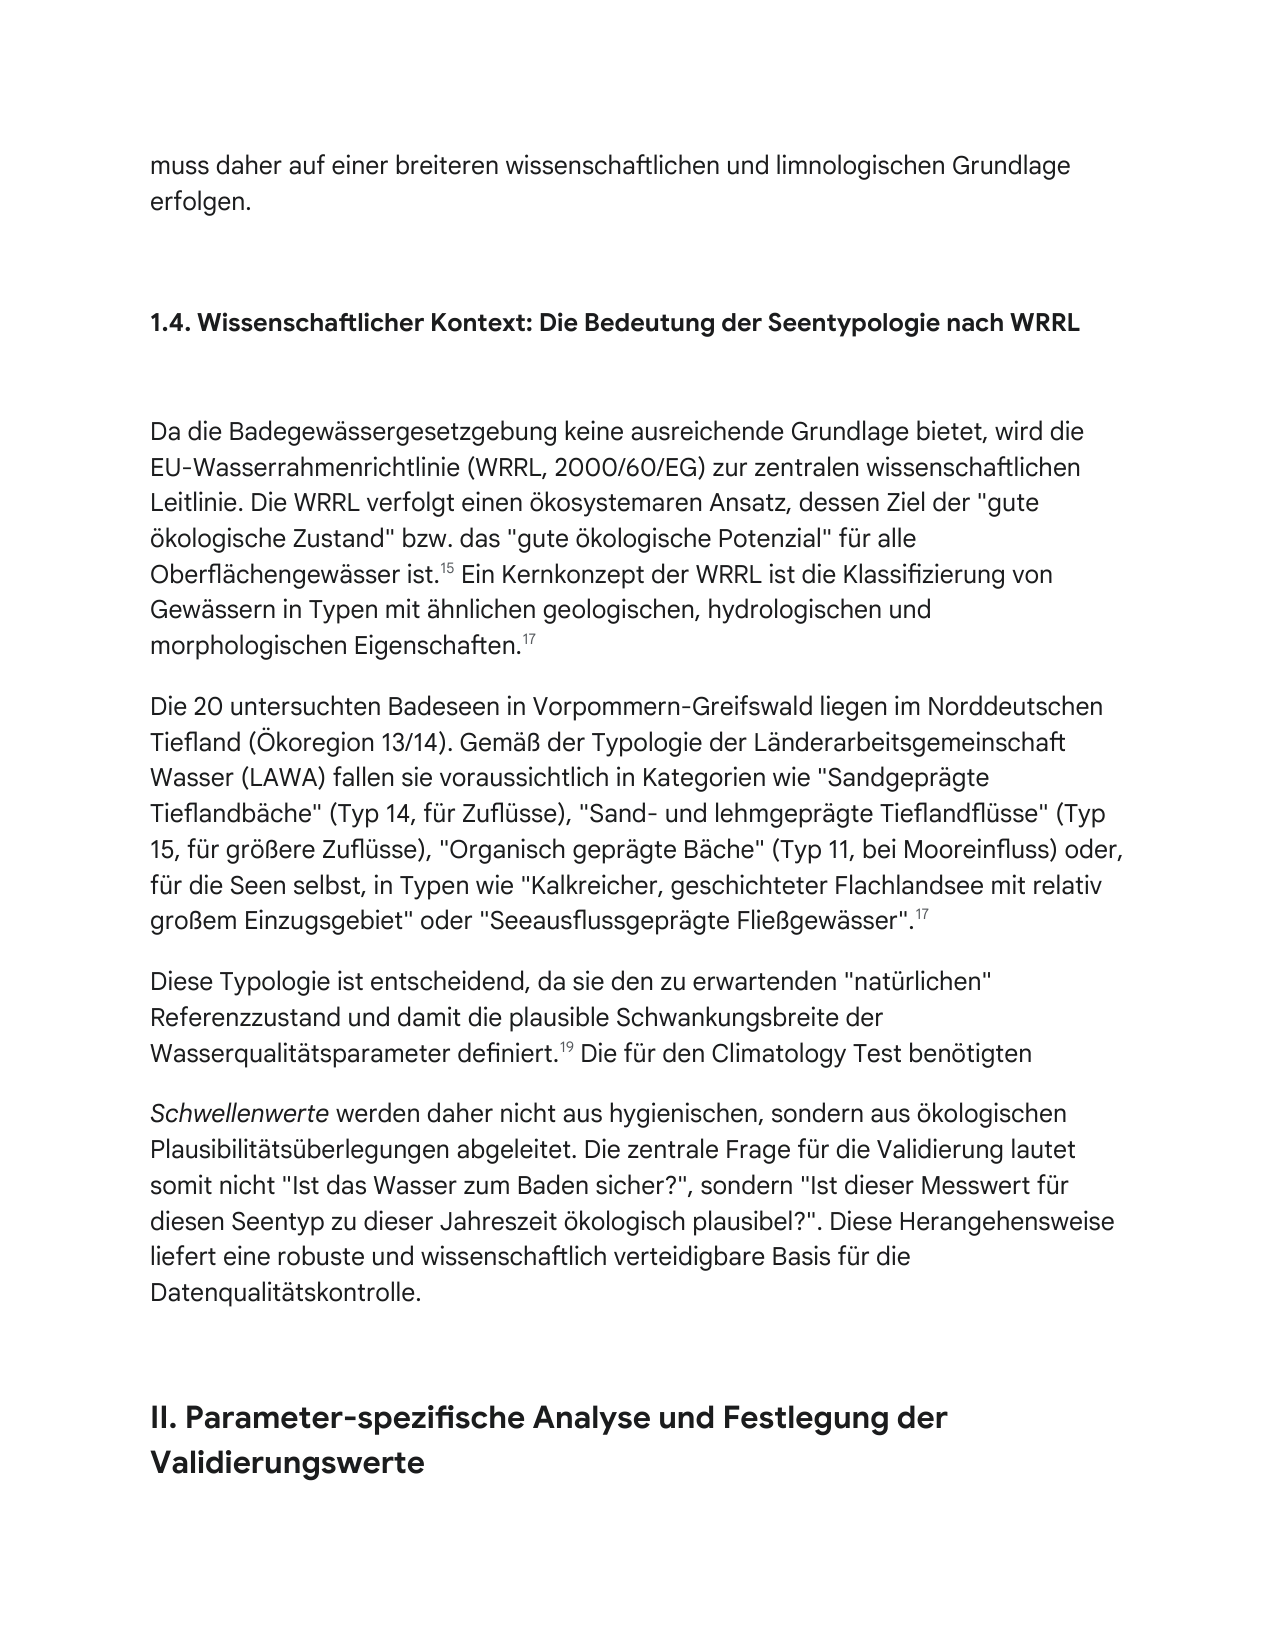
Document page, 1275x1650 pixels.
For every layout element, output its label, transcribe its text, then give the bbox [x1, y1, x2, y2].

text Die 20 untersuchten Badeseen in Vorpommern-Greifswald liegen im Norddeutschen Tiefland (Ökoregion 13/14). Gemäß der Typologie der Länderarbeitsgemeinschaft Wasser (LAWA) fallen sie voraussichtlich in Kategorien wie "Sandgeprägte Tieflandbäche" (Typ 14, für Zuflüsse), "Sand- und lehmgeprägte Tieflandflüsse" (Typ 15, für größere Zuflüsse), "Organisch geprägte Bäche" (Typ 11, bei Mooreinfluss) oder, für die Seen selbst, in Typen wie "Kalkreicher, geschichteter Flachlandsee mit relativ großem Einzugsgebiet" oder "Seeausflussgeprägte Fließgewässer".17 [150, 691, 1125, 937]
text Da die Badegewässergesetzgebung keine ausreichende Grundlage bietet, wird die EU-Wasserrahmenrichtlinie (WRRL, 2000/60/EG) zur zentralen wissenschaftlichen Leitlinie. Die WRRL verfolgt einen ökosystemaren Ansatz, dessen Ziel der "gute ökologische Zustand" bzw. das "gute ökologische Potenzial" für alle Oberflächengewässer ist.15 Ein Kernkonzept der WRRL ist die Klassifizierung von Gewässern in Typen mit ähnlichen geologischen, hydrologischen und morphologischen Eigenschaften.17 [150, 416, 1125, 662]
text Diese Typologie ist entscheidend, da sie den zu erwartenden "natürlichen" Referenzzustand und damit die plausible Schwankungsbreite der Wasserqualitätsparameter definiert.19 Die für den Climatology Test benötigten [150, 966, 1125, 1069]
subtitle 1.4. Wissenschaftlicher Kontext: Die Bedeutung der Seentypologie nach WRRL [150, 307, 1125, 338]
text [150, 150, 1125, 217]
subtitle II. Parameter-spezifische Analyse und Festlegung der Validierungswerte [150, 1399, 1125, 1482]
text Schwellenwerte werden daher nicht aus hygienischen, sondern aus ökologischen Plausibilitätsüberlegungen abgeleitet. Die zentrale Frage für die Validierung lautet somit nicht "Ist das Wasser zum Baden sicher?", sondern "Ist dieser Messwert für diesen Seentyp zu dieser Jahreszeit ökologisch plausibel?". Diese Herangehensweise liefert eine robuste und wissenschaftlich verteidigbare Basis für die Datenqualitätskontrolle. [150, 1098, 1125, 1308]
